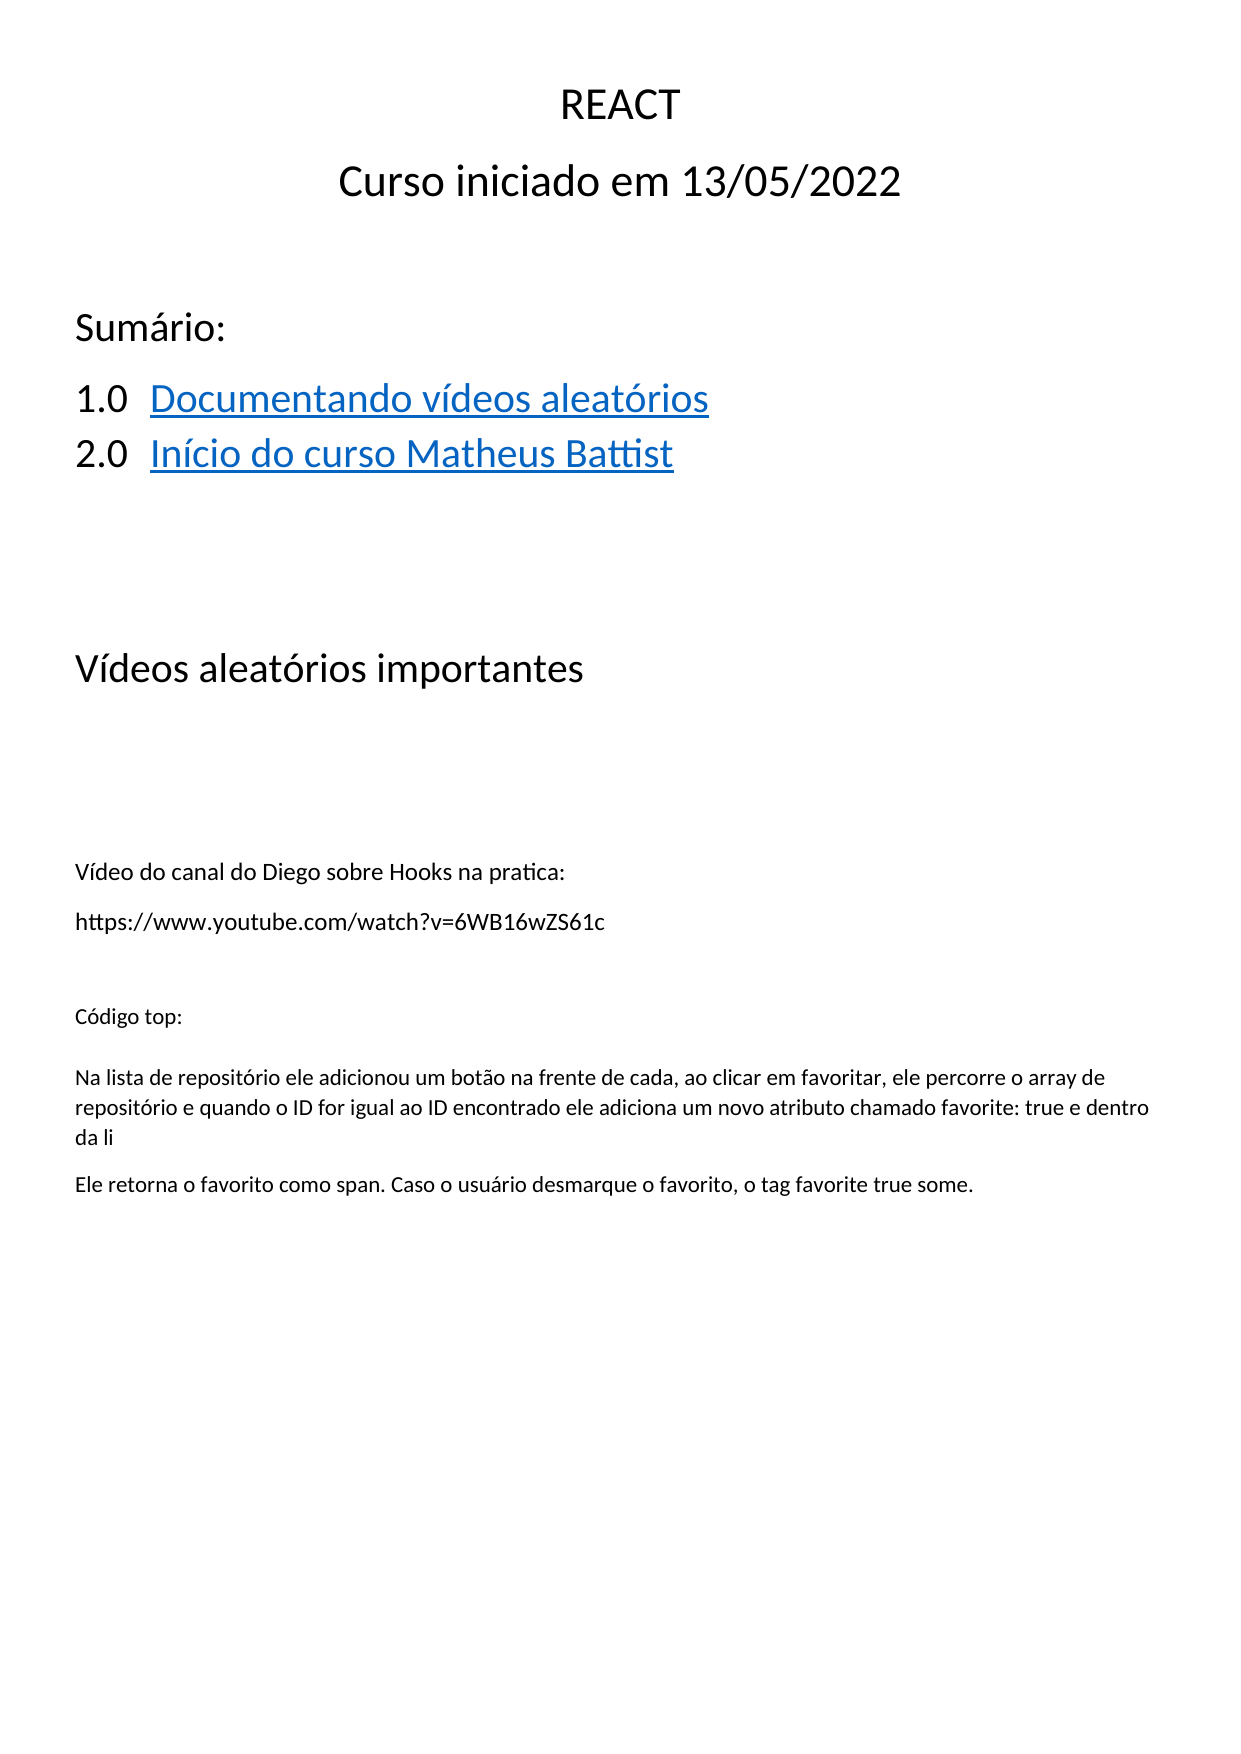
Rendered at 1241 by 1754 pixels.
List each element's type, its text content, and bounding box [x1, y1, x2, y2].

text Código top: Na lista de repositório ele adicionou um botão na frente de cada, ao clicar em favoritar, ele percorre o array de repositório e quando o ID for igual ao ID encontrado ele adiciona um novo atributo chamado favorite: true e dentro da li [75, 1002, 1165, 1151]
text Vídeo do canal do Diego sobre Hooks na pratica: [75, 856, 1165, 887]
text https://www.youtube.com/watch?v=6WB16wZS61c [75, 906, 1165, 936]
text REACT [75, 75, 1165, 131]
text Curso iniciado em 13/05/2022 [75, 152, 1165, 208]
list Início do curso Matheus Battist [75, 427, 1165, 478]
text Vídeos aleatórios importantes [75, 642, 1165, 692]
text Sumário: [75, 301, 1165, 351]
list Documentando vídeos aleatórios [75, 372, 1165, 423]
text Ele retorna o favorito como span. Caso o usuário desmarque o favorito, o tag favorite true some. [75, 1170, 1165, 1198]
